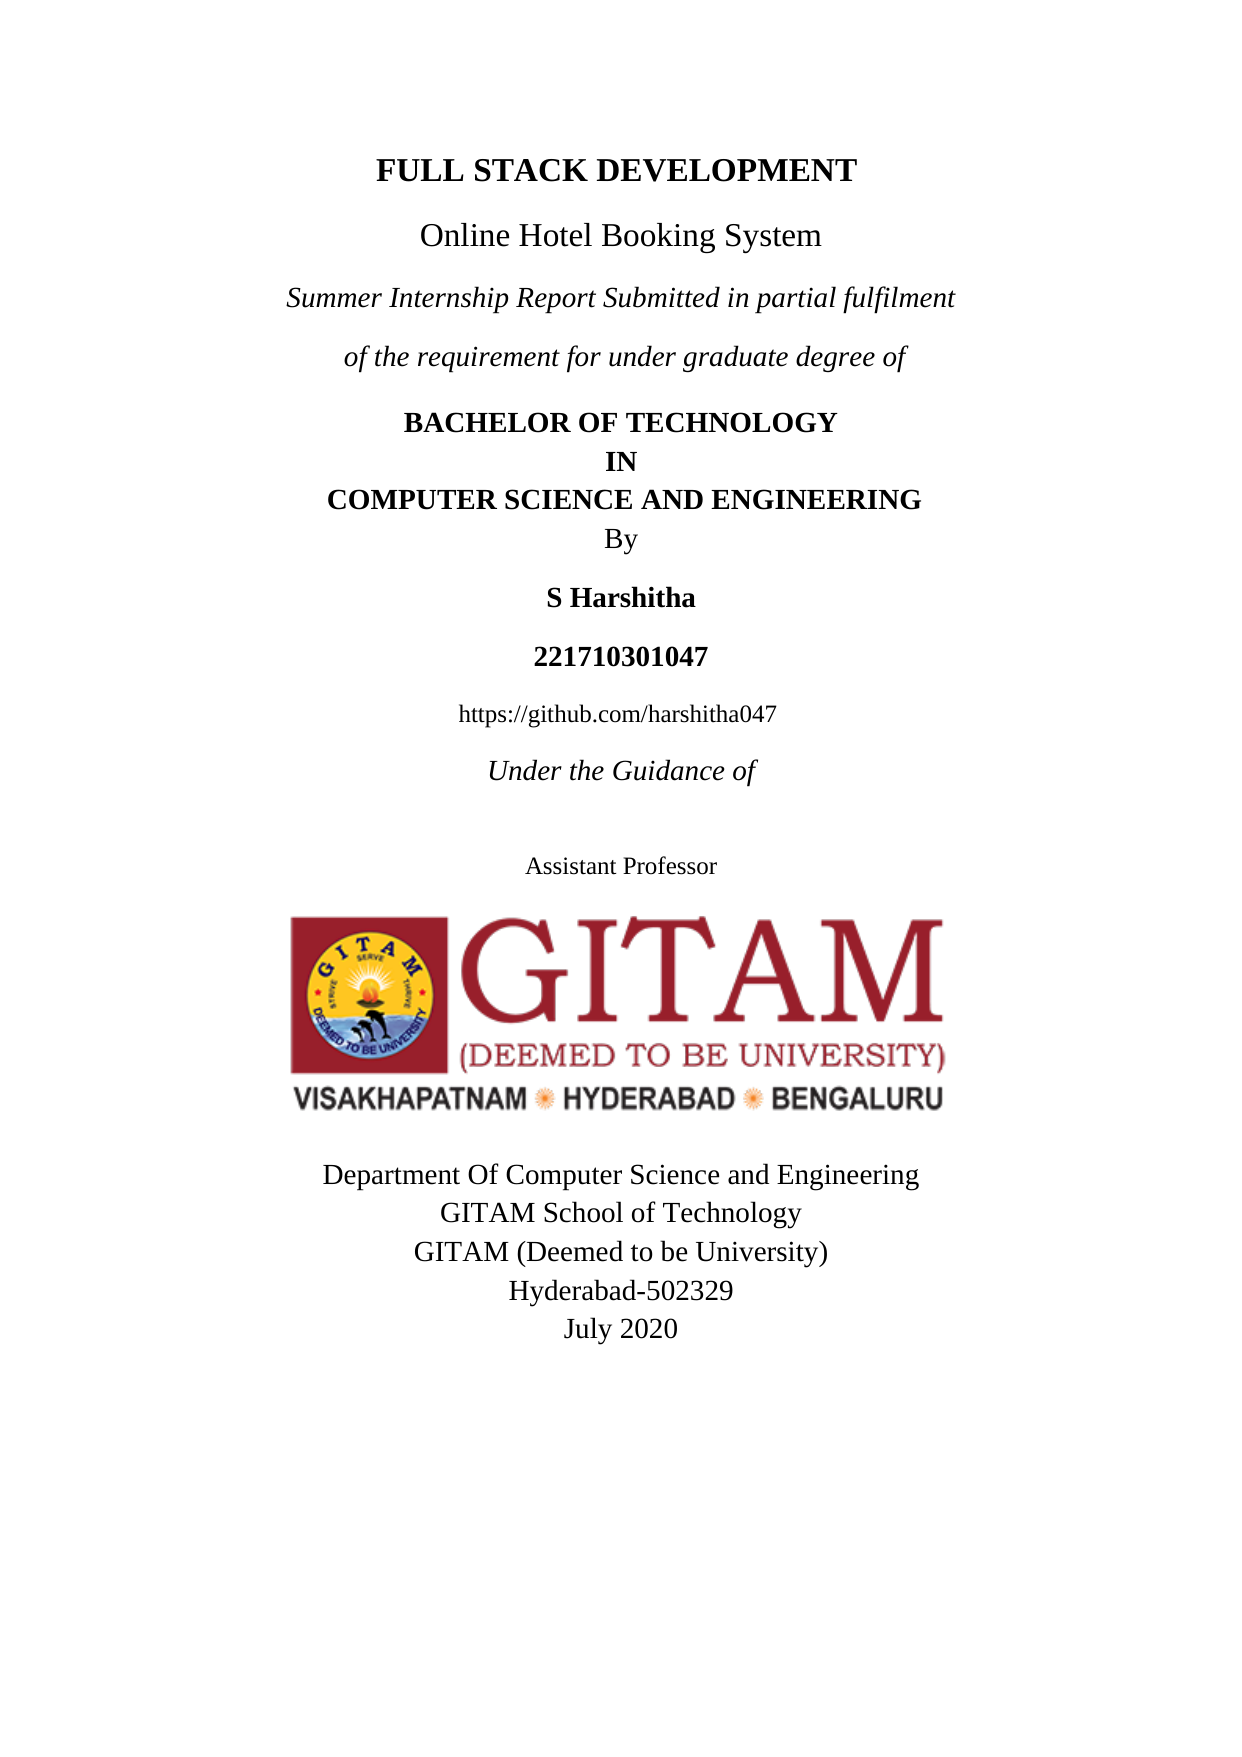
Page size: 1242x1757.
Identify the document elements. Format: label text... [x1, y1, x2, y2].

text GITAM (Deemed to be University) [150, 1234, 1092, 1268]
text Online Hotel Booking System [150, 215, 1092, 253]
text FULL STACK DEVELOPMENT [150, 150, 1092, 188]
text Summer Internship Report Submitted in partial fulfilment [150, 280, 1092, 313]
text GITAM School of Technology [150, 1196, 1092, 1229]
text https://github.com/harshitha047 [150, 699, 1092, 728]
text COMPUTER SCIENCE AND ENGINEERING [150, 482, 1092, 516]
text IN [150, 444, 1092, 477]
text July 2020 [150, 1311, 1092, 1345]
text of the requirement for under graduate degree of [150, 339, 1092, 373]
text By [150, 521, 1092, 554]
picture [277, 904, 958, 1125]
text Hyderabad-502329 [150, 1273, 1092, 1306]
text Under the Guidance of [150, 753, 1092, 786]
text Assistant Professor [150, 851, 1092, 879]
text Department Of Computer Science and Engineering [150, 1157, 1092, 1191]
text 221710301047 [150, 639, 1092, 673]
text BACHELOR OF TECHNOLOGY [150, 405, 1092, 439]
text S Harshitha [150, 580, 1092, 614]
